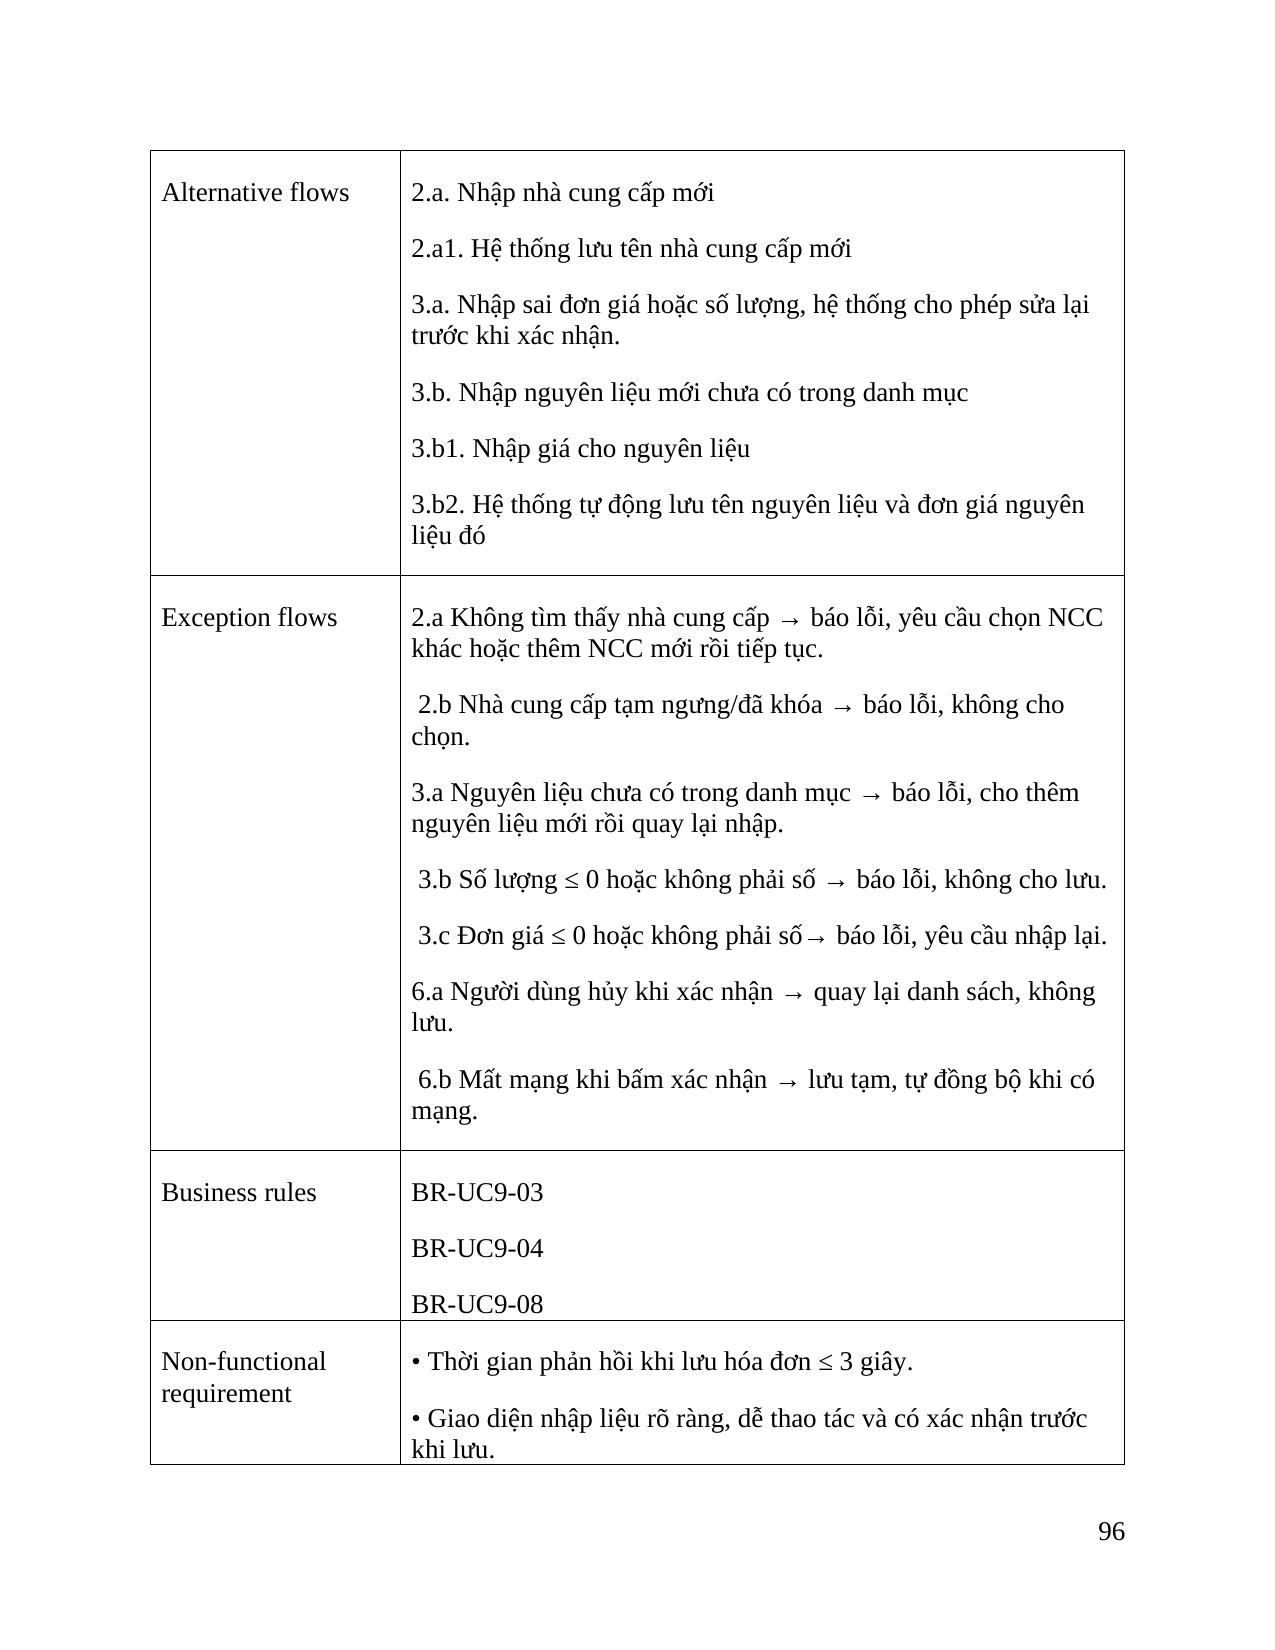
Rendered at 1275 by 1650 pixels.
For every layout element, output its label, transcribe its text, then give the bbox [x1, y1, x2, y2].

table_cell Alternative flows [151, 151, 400, 575]
table_cell Business rules [151, 1151, 400, 1319]
table_cell Exception flows [151, 576, 400, 1150]
table_cell Non-functional requirement [151, 1321, 400, 1464]
table_cell BR-UC9-03 BR-UC9-04 BR-UC9-08 [401, 1151, 1124, 1319]
table_cell 2.a Không tìm thấy nhà cung cấp → báo lỗi, yêu cầu chọn NCC khác hoặc thêm NCC mới rồi tiếp tục. 2.b Nhà cung cấp tạm ngưng/đã khóa → báo lỗi, không cho chọn. 3.a Nguyên liệu chưa có trong danh mục → báo lỗi, cho thêm nguyên liệu mới rồi quay lại nhập. 3.b Số lượng ≤ 0 hoặc không phải số → báo lỗi, không cho lưu. 3.c Đơn giá ≤ 0 hoặc không phải số→ báo lỗi, yêu cầu nhập lại. 6.a Người dùng hủy khi xác nhận → quay lại danh sách, không lưu. 6.b Mất mạng khi bấm xác nhận → lưu tạm, tự đồng bộ khi có mạng. [401, 576, 1124, 1150]
table_cell 2.a. Nhập nhà cung cấp mới 2.a1. Hệ thống lưu tên nhà cung cấp mới 3.a. Nhập sai đơn giá hoặc số lượng, hệ thống cho phép sửa lại trước khi xác nhận. 3.b. Nhập nguyên liệu mới chưa có trong danh mục 3.b1. Nhập giá cho nguyên liệu 3.b2. Hệ thống tự động lưu tên nguyên liệu và đơn giá nguyên liệu đó [401, 151, 1124, 575]
table_cell • Thời gian phản hồi khi lưu hóa đơn ≤ 3 giây. • Giao diện nhập liệu rõ ràng, dễ thao tác và có xác nhận trước khi lưu. [401, 1321, 1124, 1464]
